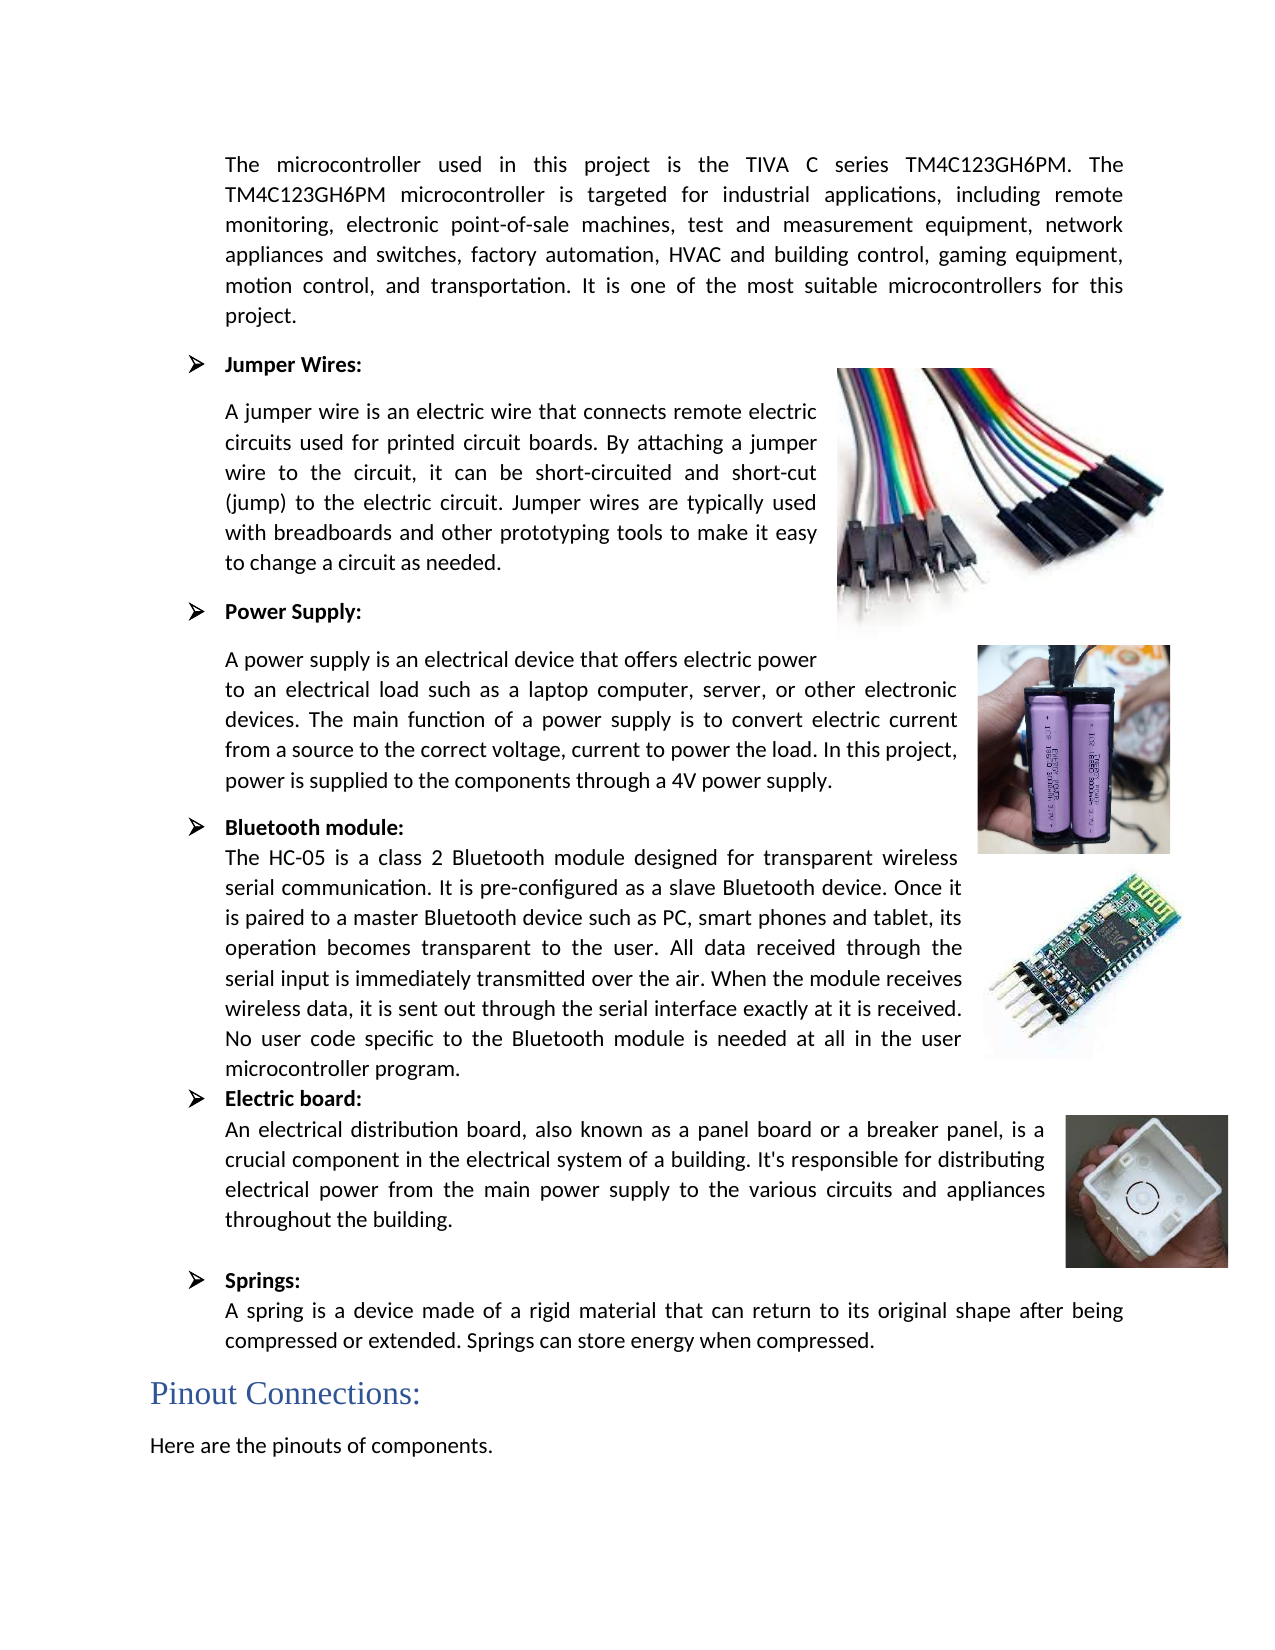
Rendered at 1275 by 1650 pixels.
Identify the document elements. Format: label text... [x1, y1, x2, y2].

list The HC-05 is a class 2 Bluetooth module designed for transparent wireless serial communication. It is pre-configured as a slave Bluetooth device. Once it is paired to a master Bluetooth device such as PC, smart phones and tablet, its operation becomes transparent to the user. All data received through the serial input is immediately transmitted over the air. When the module receives wireless data, it is sent out through the serial interface exactly at it is received. No user code specific to the Bluetooth module is needed at all in the user microcontroller program. [225, 843, 1125, 1082]
picture [835, 368, 1164, 640]
text Pinout Connections: [150, 1373, 1125, 1411]
list Bluetooth module: [187, 813, 976, 841]
list Electric board: [187, 1084, 1125, 1113]
list A spring is a device made of a rigid material that can return to its original shape after being compressed or extended. Springs can store energy when compressed. [225, 1296, 1125, 1354]
list Jumper Wires: [187, 348, 1125, 378]
picture [976, 645, 1186, 1059]
text Here are the pinouts of components. [150, 1431, 1125, 1459]
list Power Supply: [187, 595, 835, 626]
text A jumper wire is an electric wire that connects remote electric circuits used for printed circuit boards. By attaching a jumper wire to the circuit, it can be short-circuited and short-cut (jump) to the electric circuit. Jumper wires are typically used with breadboards and other prototyping tools to make it easy to change a circuit as needed. [225, 397, 835, 577]
list Springs: [187, 1266, 1125, 1294]
picture [1065, 1115, 1229, 1268]
text The microcontroller used in this project is the TIVA C series TM4C123GH6PM. The TM4C123GH6PM microcontroller is targeted for industrial applications, including remote monitoring, electronic point-of-sale machines, test and measurement equipment, network appliances and switches, factory automation, HVAC and building control, gaming equipment, motion control, and transportation. It is one of the most suitable microcontrollers for this project. [225, 150, 1125, 329]
text A power supply is an electrical device that offers electric power to an electrical load such as a laptop computer, server, or other electronic devices. The main function of a power supply is to convert electric current from a source to the correct voltage, current to power the load. In this project, power is supplied to the components through a 4V power supply. [225, 645, 976, 794]
list An electrical distribution board, also known as a panel board or a breaker panel, is a crucial component in the electrical system of a building. It's responsible for distributing electrical power from the main power supply to the various circuits and appliances throughout the building. [225, 1115, 1065, 1233]
